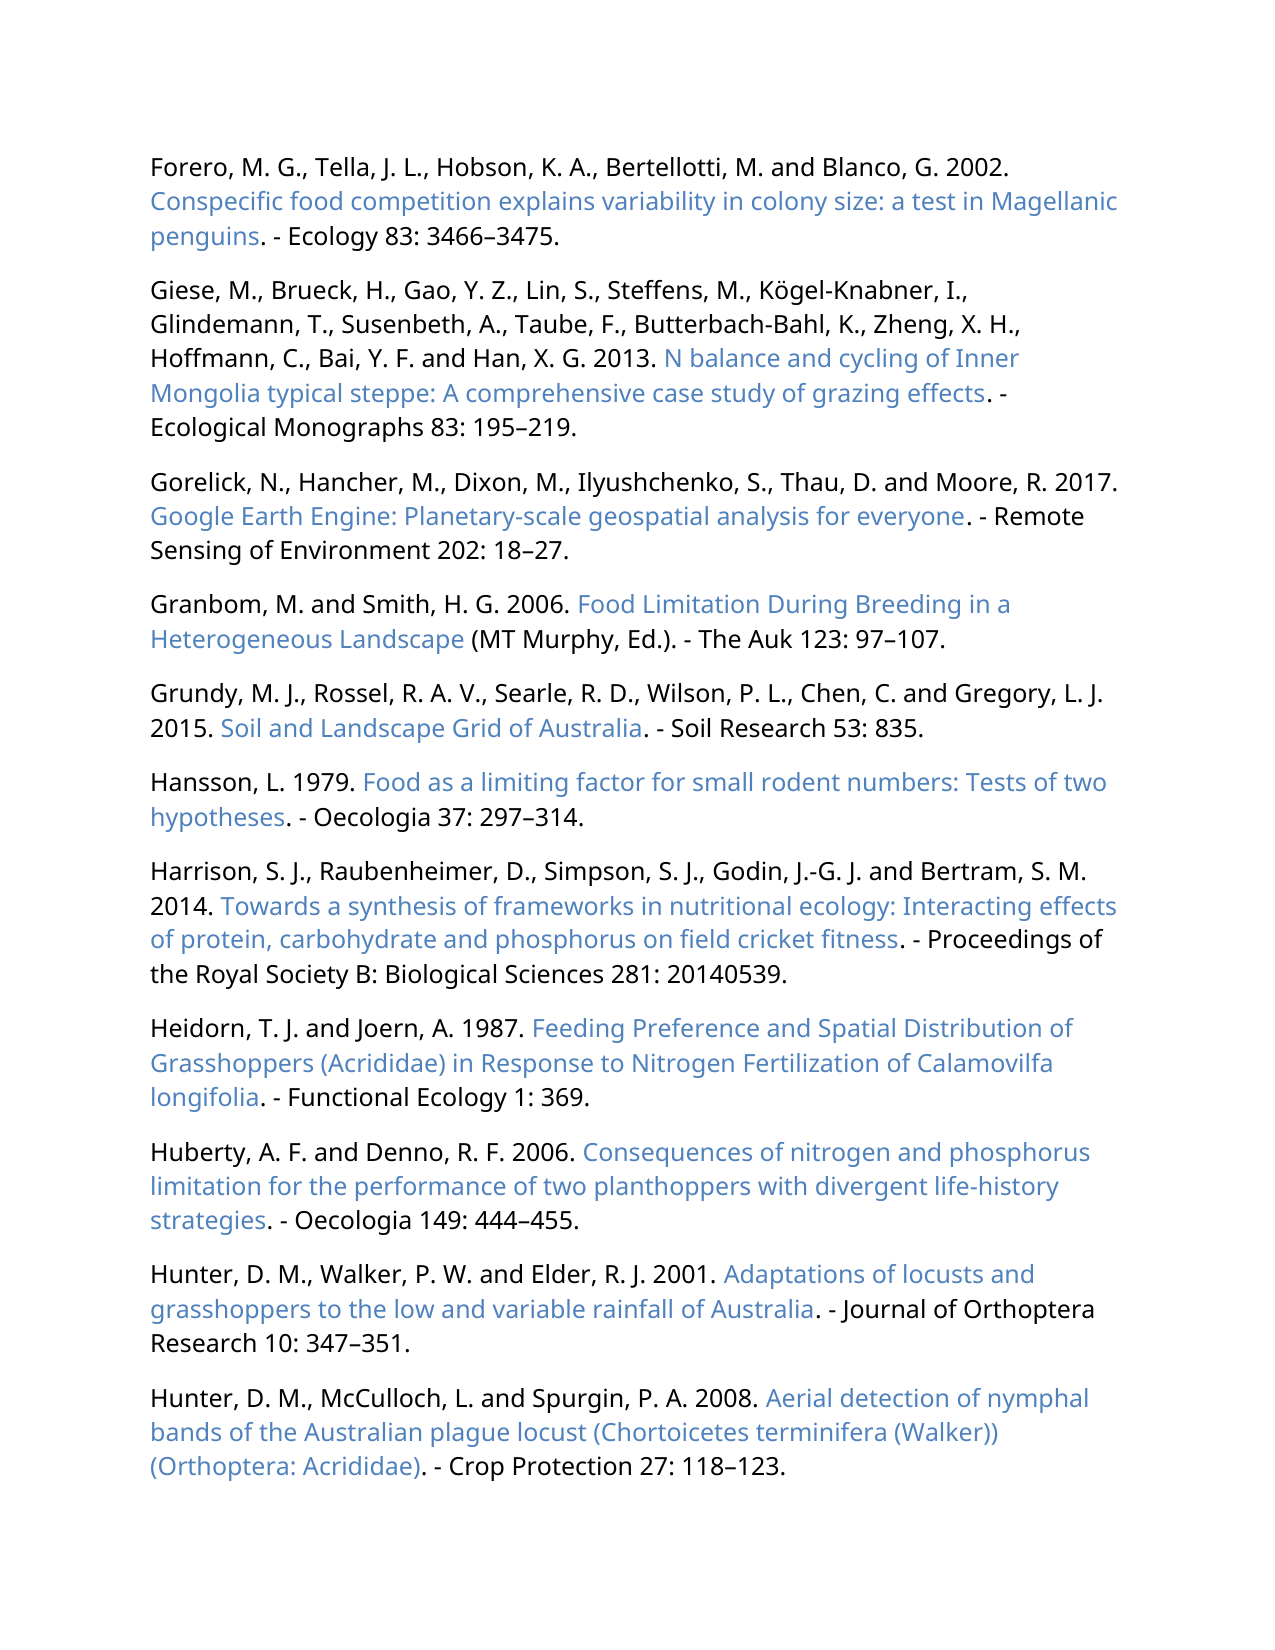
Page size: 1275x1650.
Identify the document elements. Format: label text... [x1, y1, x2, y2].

text Hunter, D. M., McCulloch, L. and Spurgin, P. A. 2008. Aerial detection of nymphal bands of the Australian plague locust (Chortoicetes terminifera (Walker)) (Orthoptera: Acrididae). - Crop Protection 27: 118–123. [150, 1380, 1125, 1482]
text Hunter, D. M., Walker, P. W. and Elder, R. J. 2001. Adaptations of locusts and grasshoppers to the low and variable rainfall of Australia. - Journal of Orthoptera Research 10: 347–351. [150, 1257, 1125, 1359]
text Grundy, M. J., Rossel, R. A. V., Searle, R. D., Wilson, P. L., Chen, C. and Gregory, L. J. 2015. Soil and Landscape Grid of Australia. - Soil Research 53: 835. [150, 676, 1125, 744]
text Huberty, A. F. and Denno, R. F. 2006. Consequences of nitrogen and phosphorus limitation for the performance of two planthoppers with divergent life-history strategies. - Oecologia 149: 444–455. [150, 1134, 1125, 1236]
text Gorelick, N., Hancher, M., Dixon, M., Ilyushchenko, S., Thau, D. and Moore, R. 2017. Google Earth Engine: Planetary-scale geospatial analysis for everyone. - Remote Sensing of Environment 202: 18–27. [150, 464, 1125, 566]
text Forero, M. G., Tella, J. L., Hobson, K. A., Bertellotti, M. and Blanco, G. 2002. Conspecific food competition explains variability in colony size: a test in Magellanic penguins. - Ecology 83: 3466–3475. [150, 150, 1125, 252]
text Harrison, S. J., Raubenheimer, D., Simpson, S. J., Godin, J.-G. J. and Bertram, S. M. 2014. Towards a synthesis of frameworks in nutritional ecology: Interacting effects of protein, carbohydrate and phosphorus on field cricket fitness. - Proceedings of the Royal Society B: Biological Sciences 281: 20140539. [150, 854, 1125, 990]
text Hansson, L. 1979. Food as a limiting factor for small rodent numbers: Tests of two hypotheses. - Oecologia 37: 297–314. [150, 765, 1125, 833]
text Heidorn, T. J. and Joern, A. 1987. Feeding Preference and Spatial Distribution of Grasshoppers (Acrididae) in Response to Nitrogen Fertilization of Calamovilfa longifolia. - Functional Ecology 1: 369. [150, 1011, 1125, 1113]
text Granbom, M. and Smith, H. G. 2006. Food Limitation During Breeding in a Heterogeneous Landscape (MT Murphy, Ed.). - The Auk 123: 97–107. [150, 587, 1125, 655]
text Giese, M., Brueck, H., Gao, Y. Z., Lin, S., Steffens, M., Kögel-Knabner, I., Glindemann, T., Susenbeth, A., Taube, F., Butterbach-Bahl, K., Zheng, X. H., Hoffmann, C., Bai, Y. F. and Han, X. G. 2013. N balance and cycling of Inner Mongolia typical steppe: A comprehensive case study of grazing effects. - Ecological Monographs 83: 195–219. [150, 273, 1125, 443]
